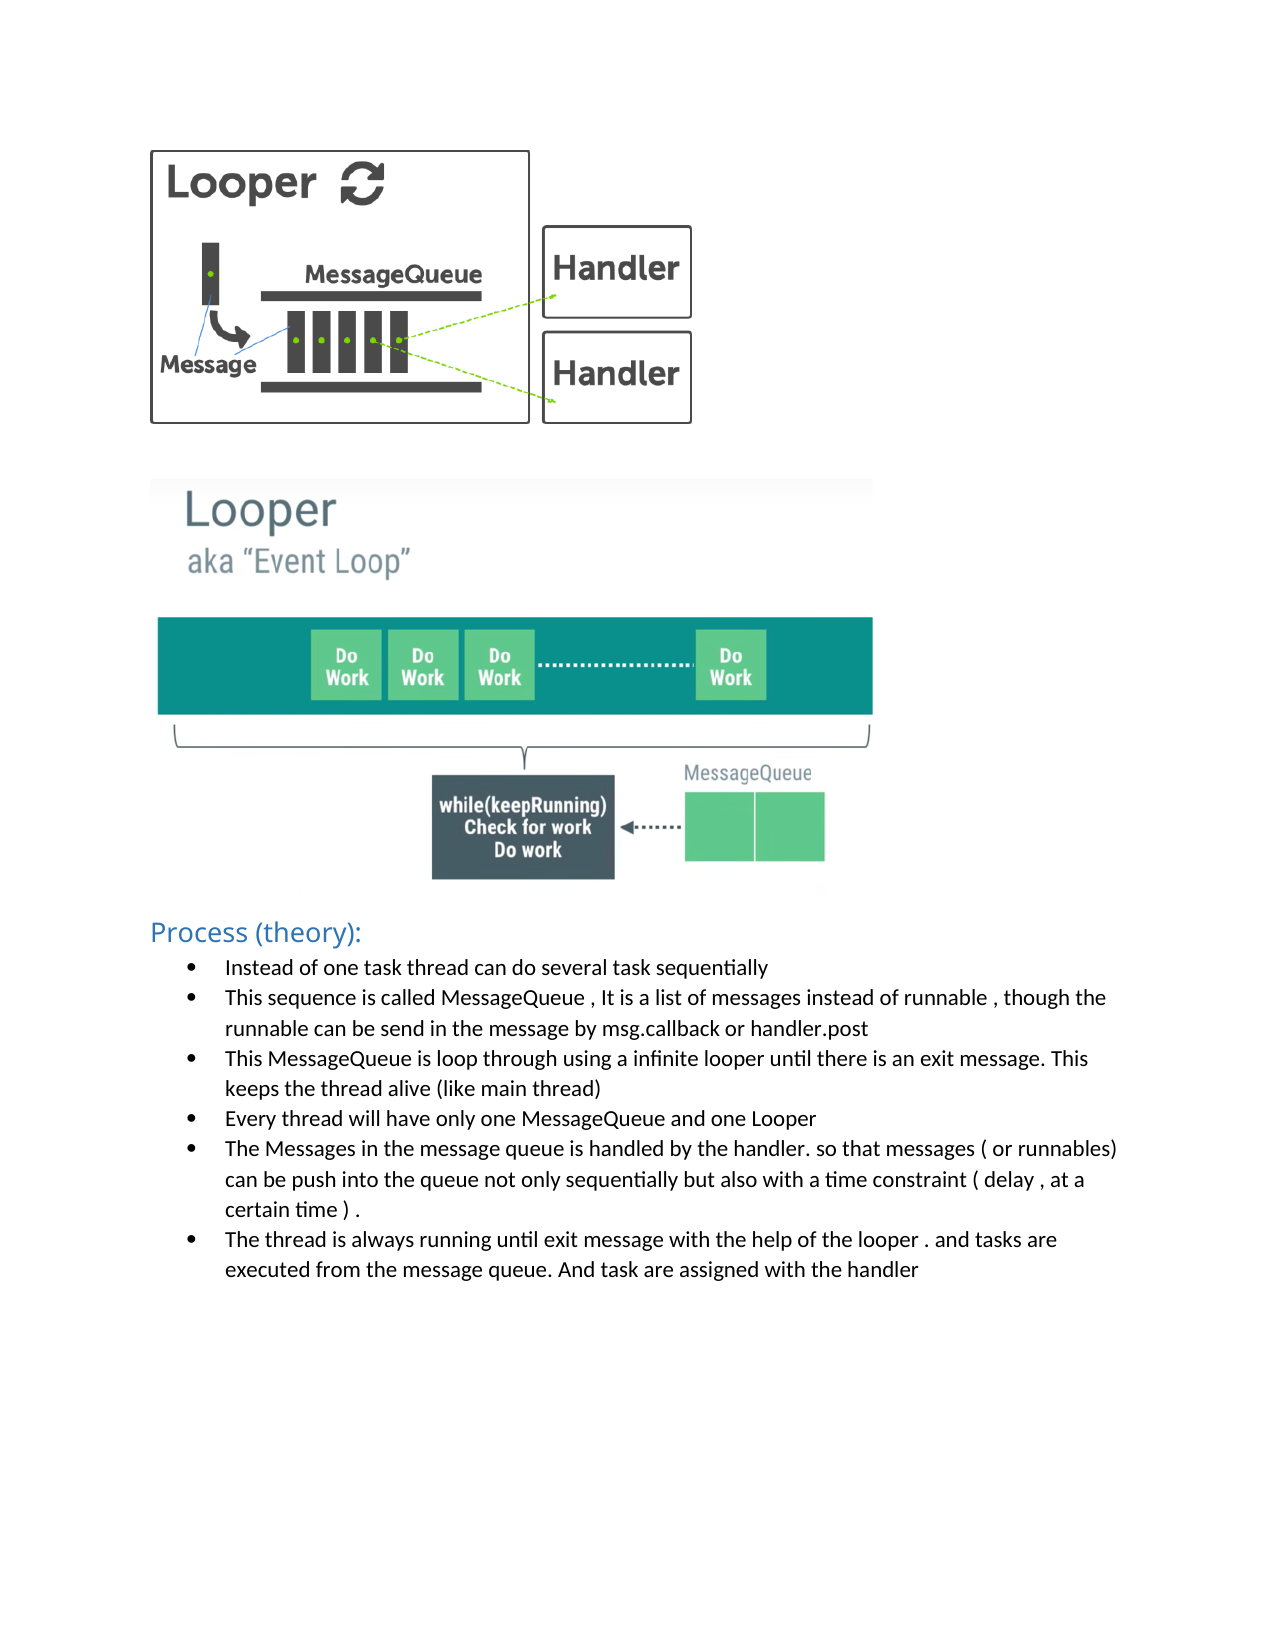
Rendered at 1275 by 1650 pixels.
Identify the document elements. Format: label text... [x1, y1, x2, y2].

list Every thread will have only one MessageQueue and one Looper [187, 1104, 1125, 1132]
list The Messages in the message queue is handled by the handler. so that messages ( or runnables) can be push into the queue not only sequentially but also with a time constraint ( delay , at a certain time ) . [187, 1134, 1125, 1223]
list The thread is always running until exit message with the help of the looper . and tasks are executed from the message queue. And task are assigned with the handler [187, 1225, 1125, 1283]
picture [150, 479, 873, 895]
list This MessageQueue is loop through using a infinite looper until there is an exit message. This keeps the thread alive (like main thread) [187, 1044, 1125, 1102]
subtitle Process (theory): [150, 913, 1125, 950]
list Instead of one task thread can do several task sequentially [187, 953, 1125, 981]
picture [150, 150, 692, 424]
list This sequence is called MessageQueue , It is a list of messages instead of runnable , though the runnable can be send in the message by msg.callback or handler.post [187, 983, 1125, 1042]
